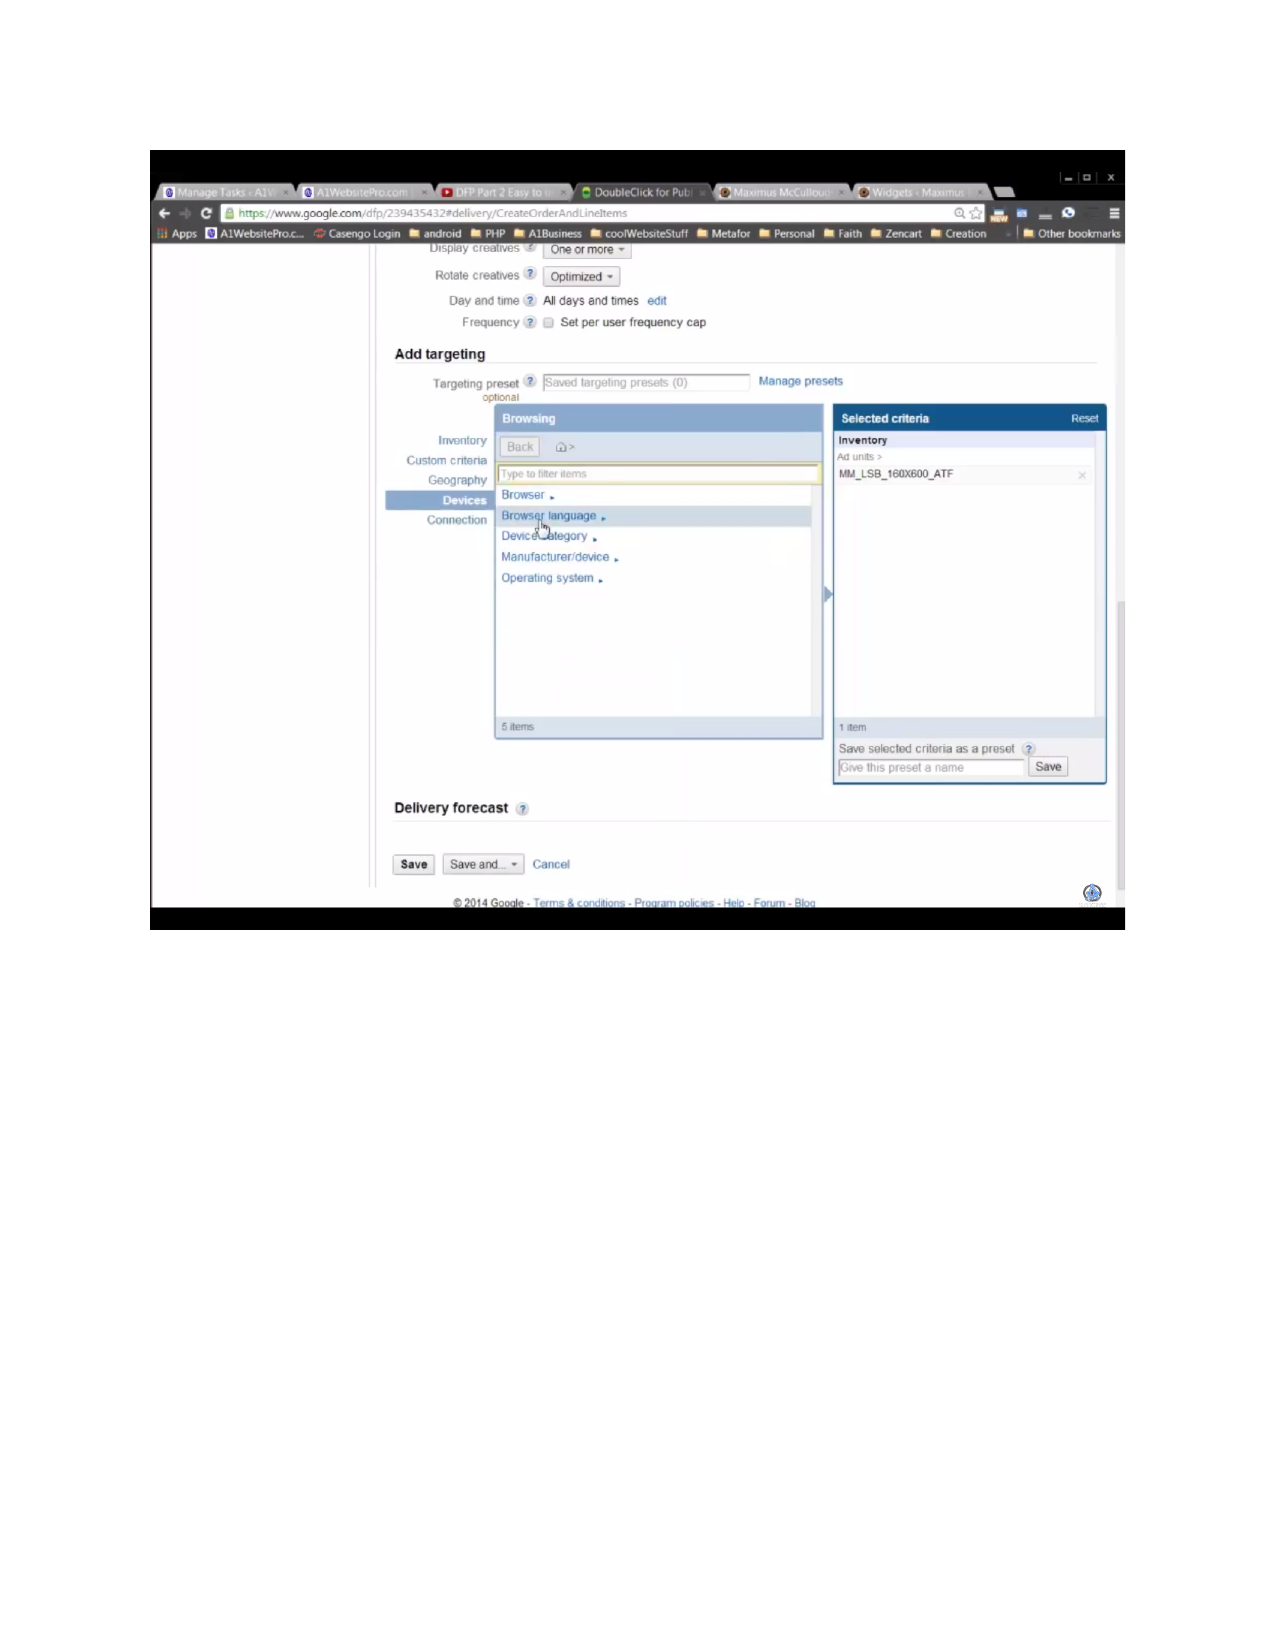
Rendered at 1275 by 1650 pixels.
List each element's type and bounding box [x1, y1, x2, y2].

picture [150, 150, 1125, 930]
